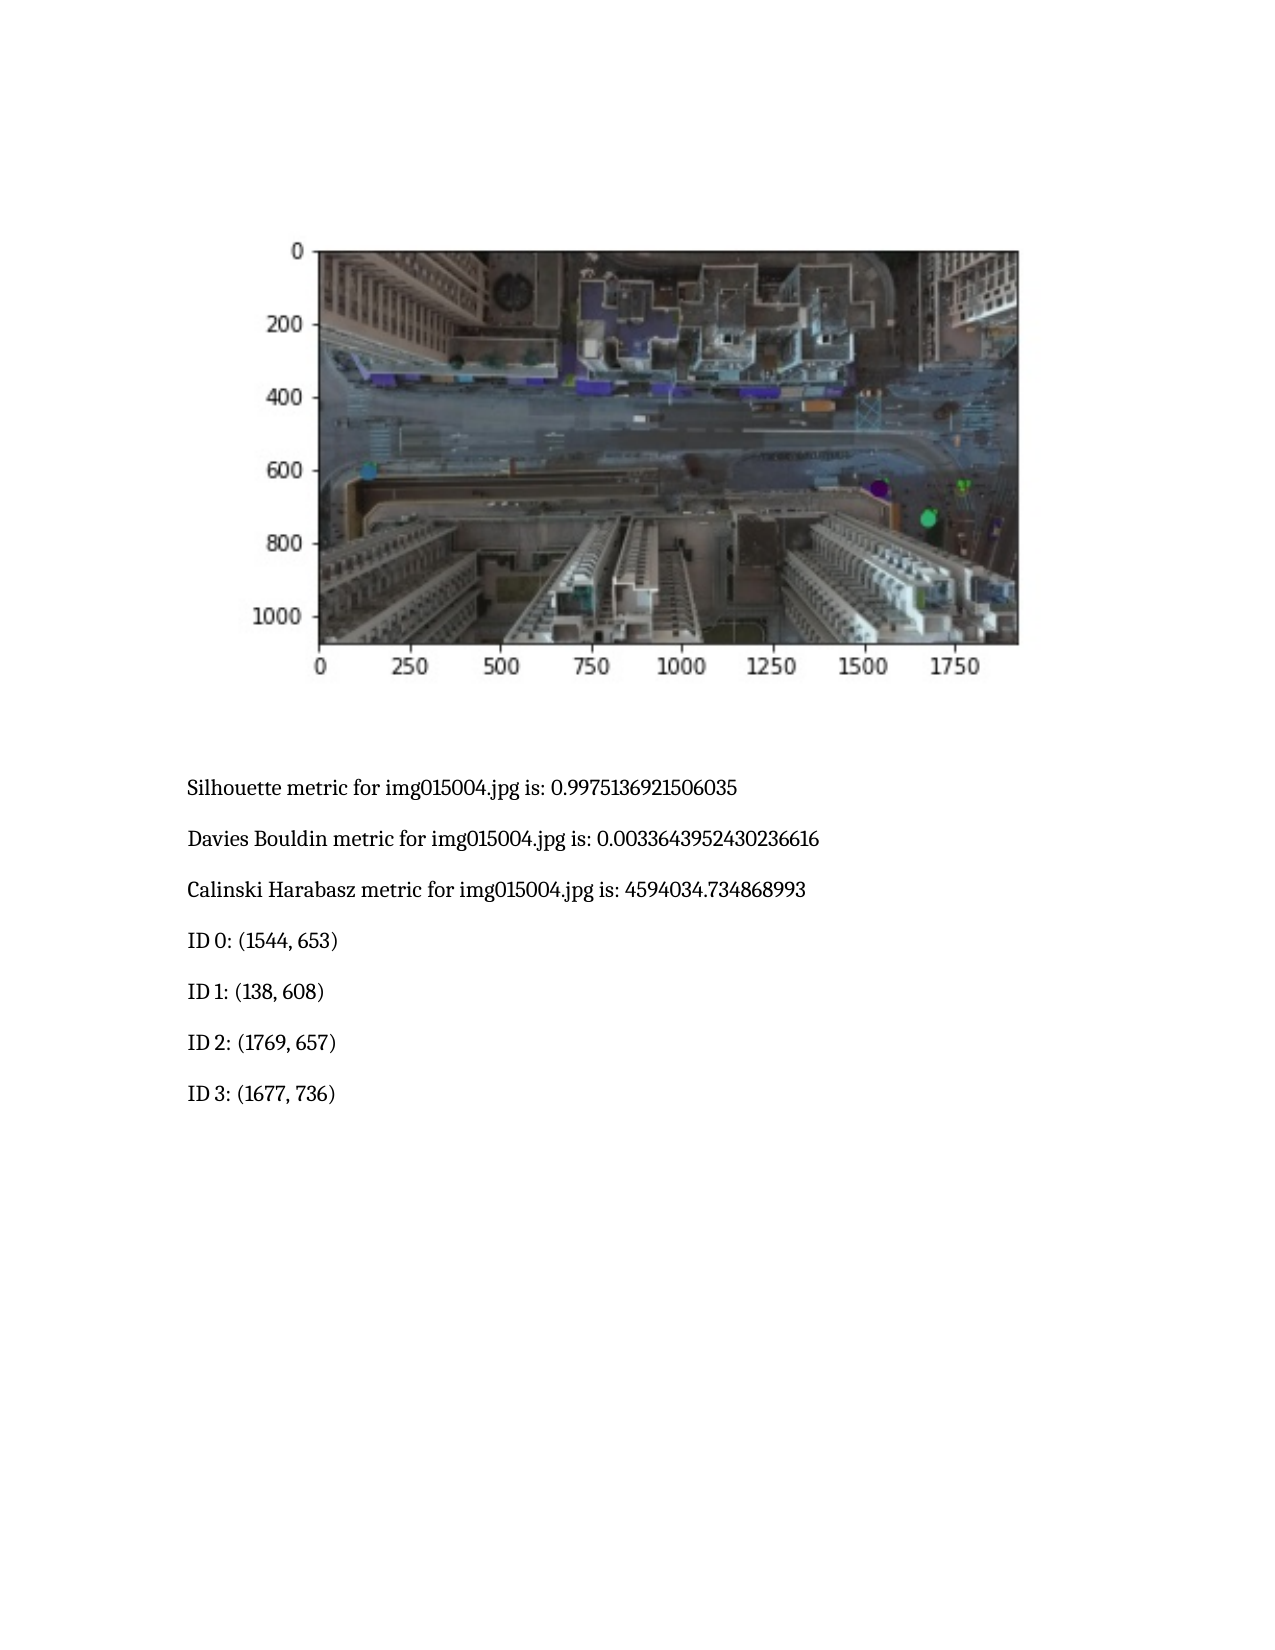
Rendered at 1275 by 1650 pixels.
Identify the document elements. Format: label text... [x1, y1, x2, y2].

text ID 1: (138, 608) [187, 979, 1087, 1005]
text Davies Bouldin metric for img015004.jpg is: 0.0033643952430236616 [187, 826, 1087, 852]
picture [206, 150, 1107, 750]
text Calinski Harabasz metric for img015004.jpg is: 4594034.734868993 [187, 877, 1087, 903]
text ID 0: (1544, 653) [187, 928, 1087, 954]
text Silhouette metric for img015004.jpg is: 0.9975136921506035 [187, 775, 1087, 801]
text ID 2: (1769, 657) [187, 1030, 1087, 1056]
text ID 3: (1677, 736) [187, 1081, 1087, 1107]
